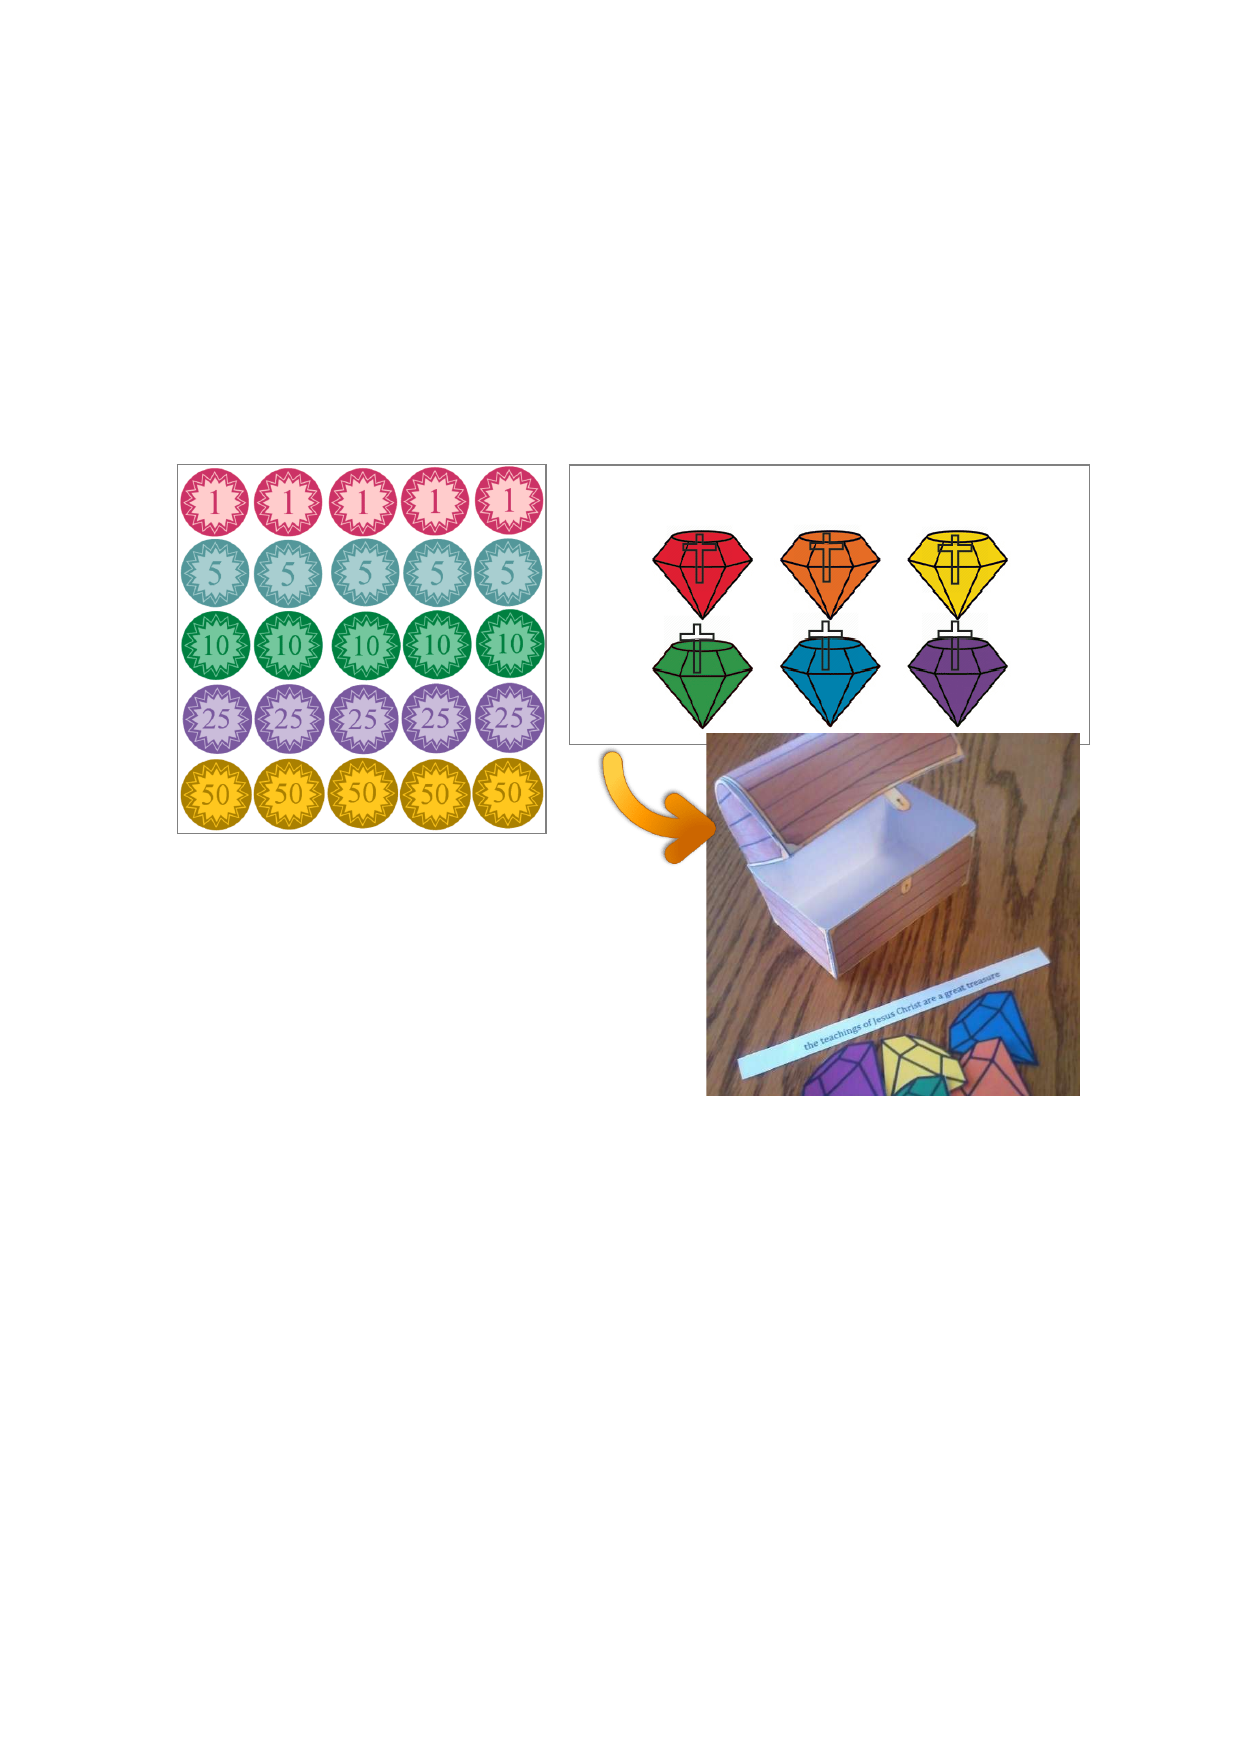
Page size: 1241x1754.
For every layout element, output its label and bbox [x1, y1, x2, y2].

picture [178, 465, 545, 833]
picture [570, 466, 1089, 1096]
